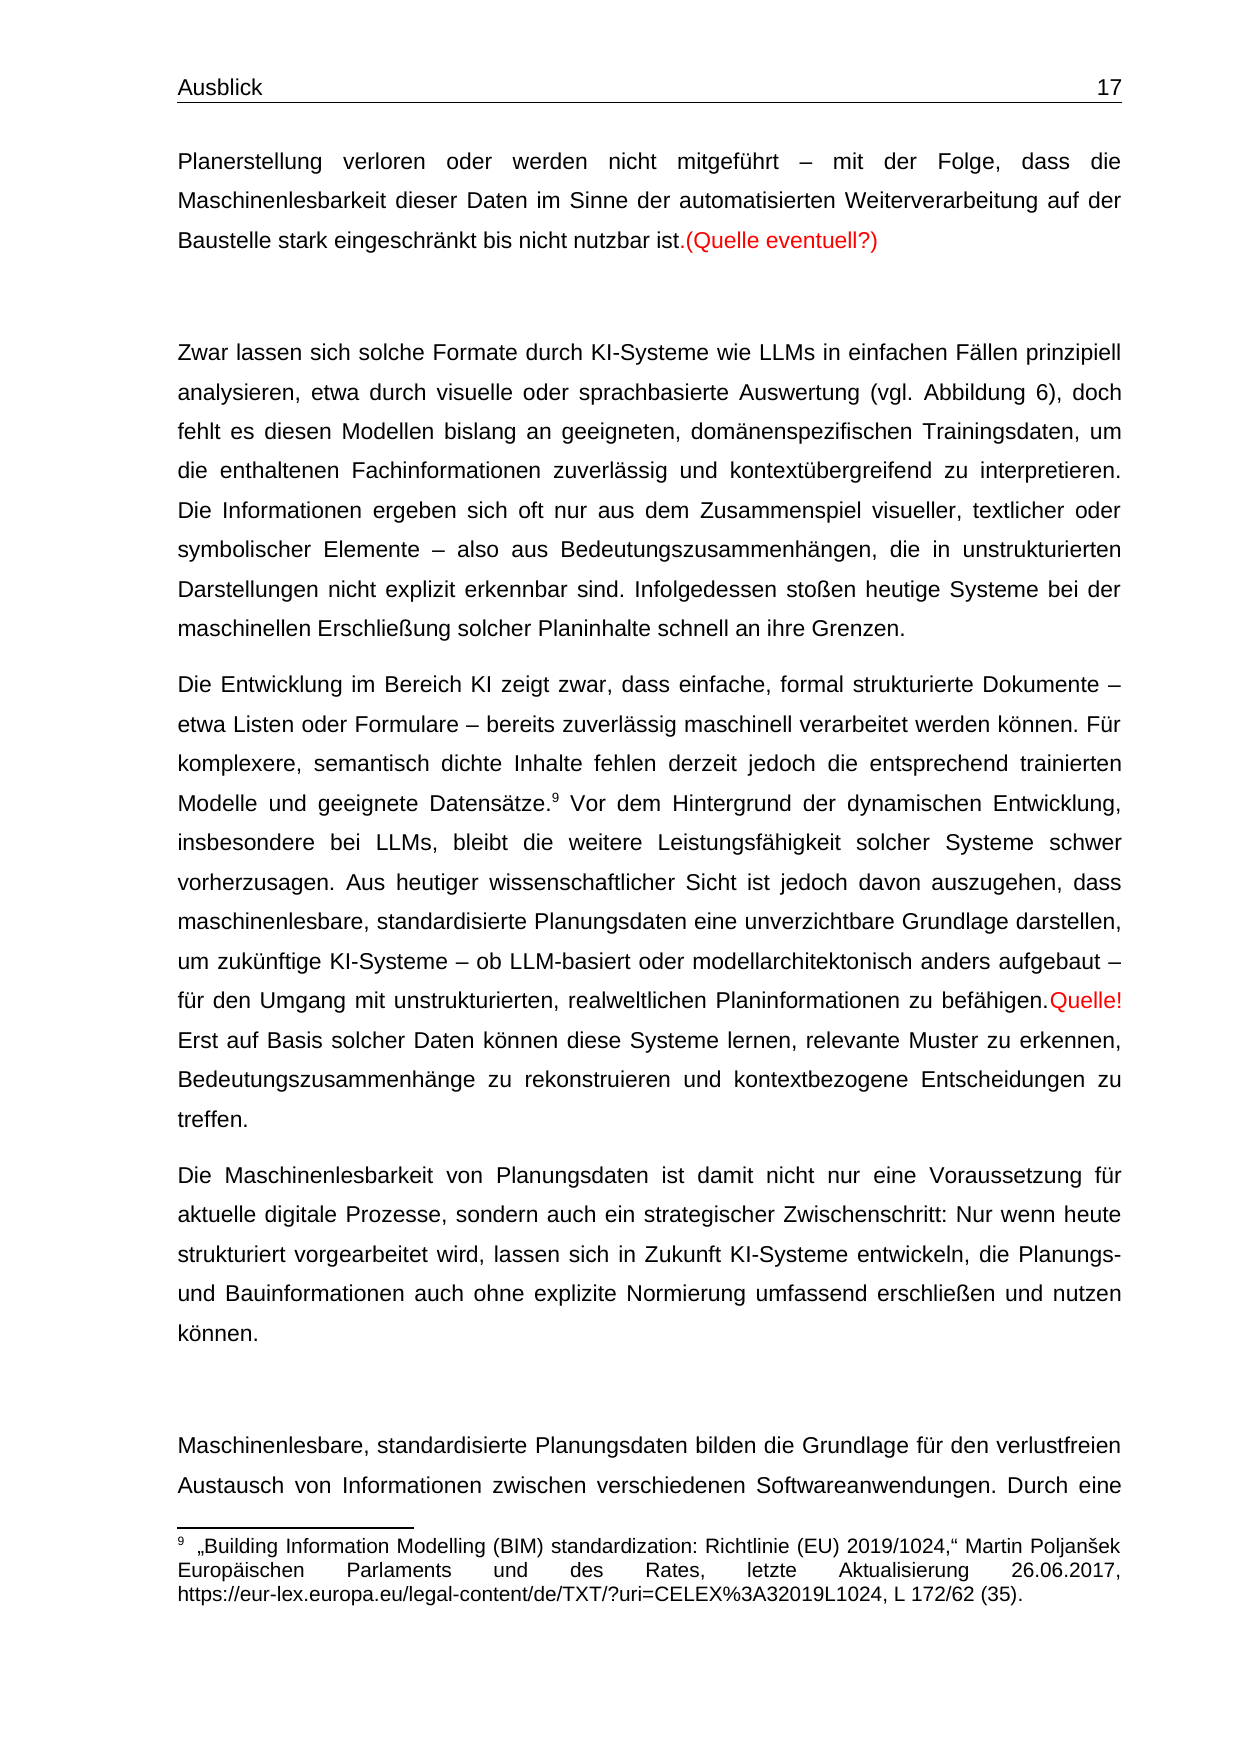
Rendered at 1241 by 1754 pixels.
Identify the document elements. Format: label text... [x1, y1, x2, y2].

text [177, 1432, 1122, 1498]
text Die Entwicklung im Bereich KI zeigt zwar, dass einfache, formal strukturierte Dokumente – etwa Listen oder Formulare – bereits zuverlässig maschinell verarbeitet werden können. Für komplexere, semantisch dichte Inhalte fehlen derzeit jedoch die entsprechend trainierten Modelle und geeignete Datensätze. Vor dem Hintergrund der dynamischen Entwicklung, insbesondere bei LLMs, bleibt die weitere Leistungsfähigkeit solcher Systeme schwer vorherzusagen. Aus heutiger wissenschaftlicher Sicht ist jedoch davon auszugehen, dass maschinenlesbare, standardisierte Planungsdaten eine unverzichtbare Grundlage darstellen, um zukünftige KI-Systeme – ob LLM-basiert oder modellarchitektonisch anders aufgebaut – für den Umgang mit unstrukturierten, realweltlichen Planinformationen zu befähigen.Quelle! Erst auf Basis solcher Daten können diese Systeme lernen, relevante Muster zu erkennen, Bedeutungszusammenhänge zu rekonstruieren und kontextbezogene Entscheidungen zu treffen. [177, 671, 1122, 1132]
text Zwar lassen sich solche Formate durch KI-Systeme wie LLMs in einfachen Fällen prinzipiell analysieren, etwa durch visuelle oder sprachbasierte Auswertung (vgl. Abbildung 6), doch fehlt es diesen Modellen bislang an geeigneten, domänenspezifischen Trainingsdaten, um die enthaltenen Fachinformationen zuverlässig und kontextübergreifend zu interpretieren. Die Informationen ergeben sich oft nur aus dem Zusammenspiel visueller, textlicher oder symbolischer Elemente – also aus Bedeutungszusammenhängen, die in unstrukturierten Darstellungen nicht explizit erkennbar sind. Infolgedessen stoßen heutige Systeme bei der maschinellen Erschließung solcher Planinhalte schnell an ihre Grenzen. [177, 339, 1122, 642]
text Die Maschinenlesbarkeit von Planungsdaten ist damit nicht nur eine Voraussetzung für aktuelle digitale Prozesse, sondern auch ein strategischer Zwischenschritt: Nur wenn heute strukturiert vorgearbeitet wird, lassen sich in Zukunft KI-Systeme entwickeln, die Planungs- und Bauinformationen auch ohne explizite Normierung umfassend erschließen und nutzen können. [177, 1162, 1122, 1346]
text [177, 148, 1122, 253]
